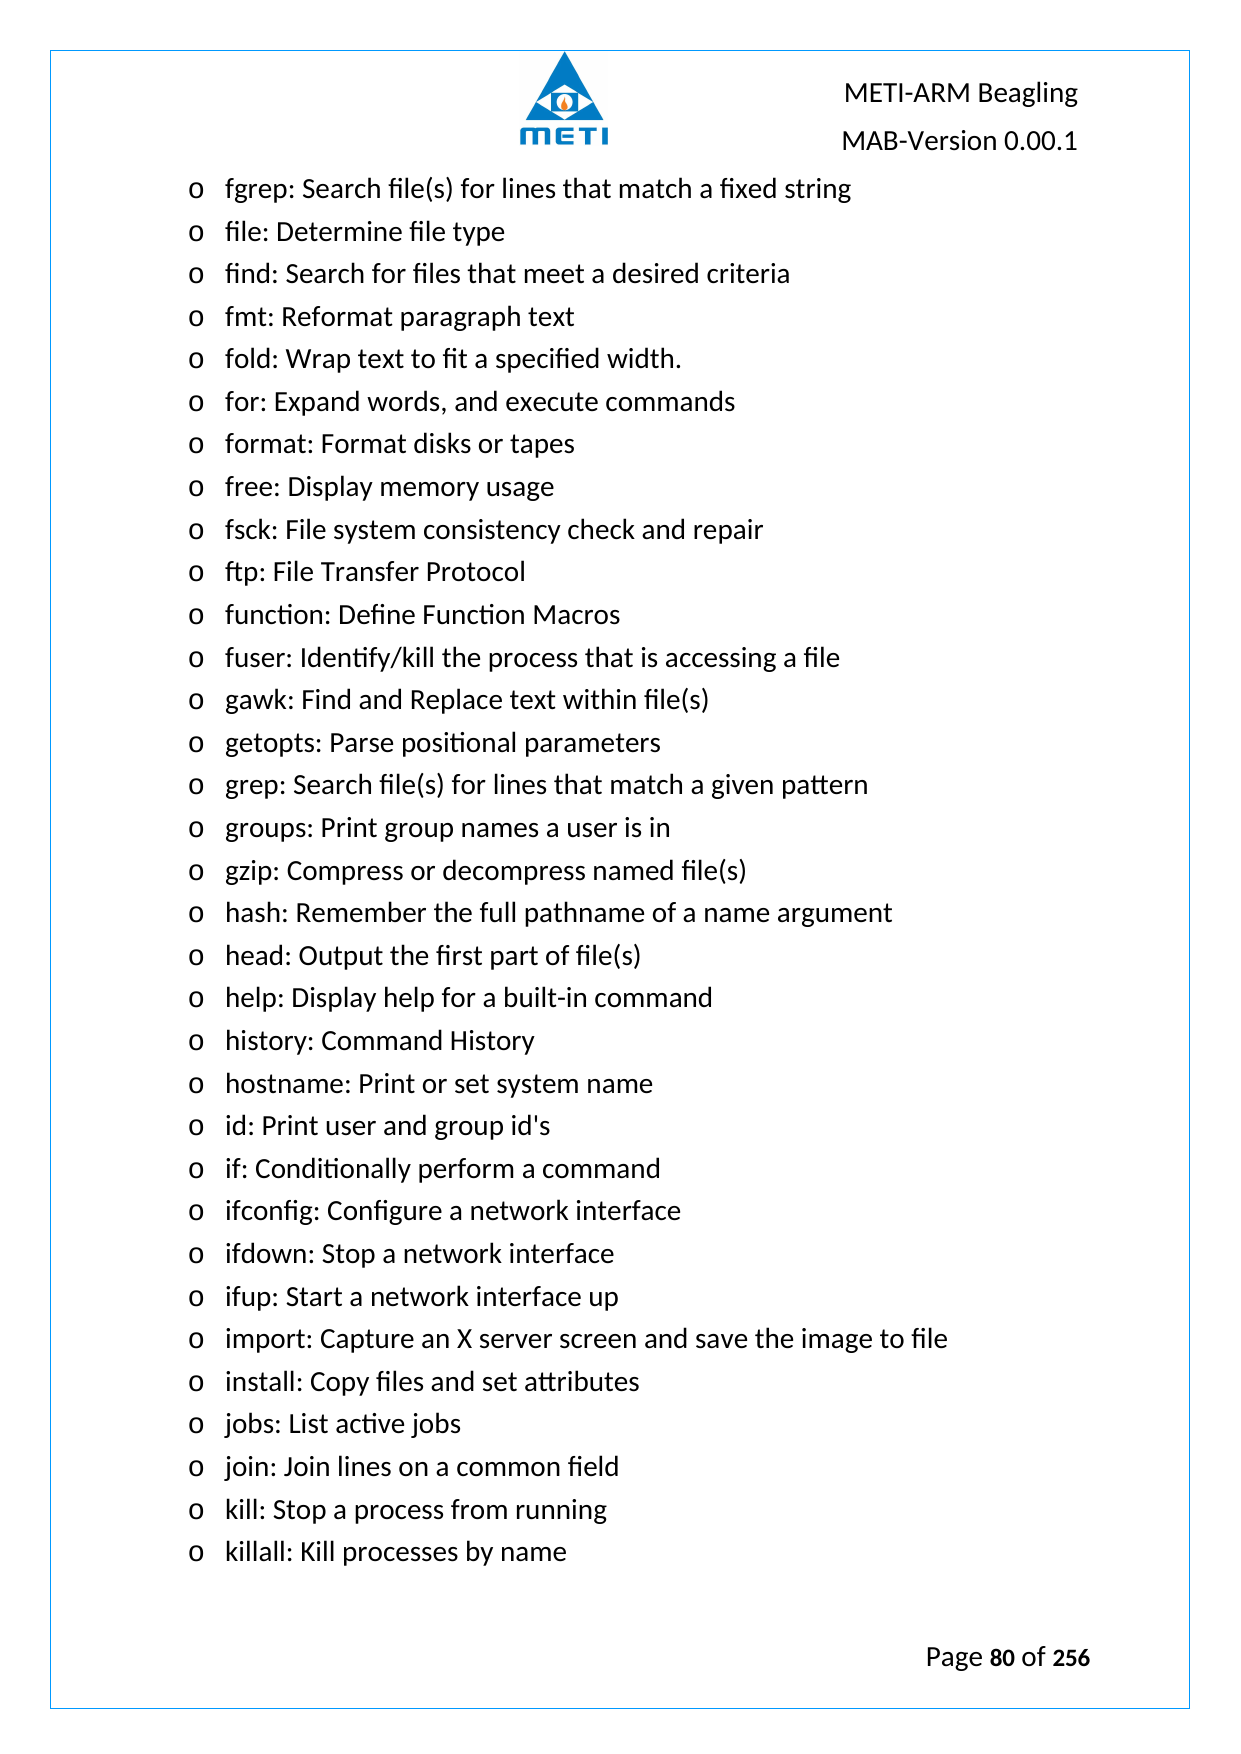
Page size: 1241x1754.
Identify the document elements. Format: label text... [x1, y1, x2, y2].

list join: Join lines on a common field [187, 1448, 1090, 1485]
list ftp: File Transfer Protocol [187, 553, 1090, 591]
list ifup: Start a network interface up [187, 1278, 1090, 1315]
list free: Display memory usage [187, 468, 1090, 505]
list ifconfig: Configure a network interface [187, 1192, 1090, 1229]
list find: Search for files that meet a desired criteria [187, 255, 1090, 292]
list head: Output the first part of file(s) [187, 937, 1090, 974]
list hash: Remember the full pathname of a name argument [187, 894, 1090, 931]
list history: Command History [187, 1022, 1090, 1059]
list hostname: Print or set system name [187, 1065, 1090, 1102]
list fmt: Reformat paragraph text [187, 298, 1090, 335]
list install: Copy files and set attributes [187, 1363, 1090, 1400]
list help: Display help for a built-in command [187, 979, 1090, 1017]
list getopts: Parse positional parameters [187, 724, 1090, 761]
list gzip: Compress or decompress named file(s) [187, 852, 1090, 889]
list file: Determine file type [187, 213, 1090, 250]
picture [519, 51, 609, 146]
list groups: Print group names a user is in [187, 809, 1090, 846]
list fsck: File system consistency check and repair [187, 511, 1090, 548]
list grep: Search file(s) for lines that match a given pattern [187, 766, 1090, 803]
list id: Print user and group id's [187, 1107, 1090, 1144]
list import: Capture an X server screen and save the image to file [187, 1320, 1090, 1357]
list jobs: List active jobs [187, 1406, 1090, 1443]
list for: Expand words, and execute commands [187, 383, 1090, 420]
list kill: Stop a process from running [187, 1491, 1090, 1528]
list if: Conditionally perform a command [187, 1150, 1090, 1187]
list gawk: Find and Replace text within file(s) [187, 681, 1090, 718]
list fgrep: Search file(s) for lines that match a fixed string [187, 170, 1090, 207]
list killall: Kill processes by name [187, 1533, 1090, 1570]
list function: Define Function Macros [187, 596, 1090, 633]
list format: Format disks or tapes [187, 426, 1090, 463]
list fuser: Identify/kill the process that is accessing a file [187, 639, 1090, 676]
list fold: Wrap text to fit a specified width. [187, 340, 1090, 377]
list ifdown: Stop a network interface [187, 1235, 1090, 1272]
